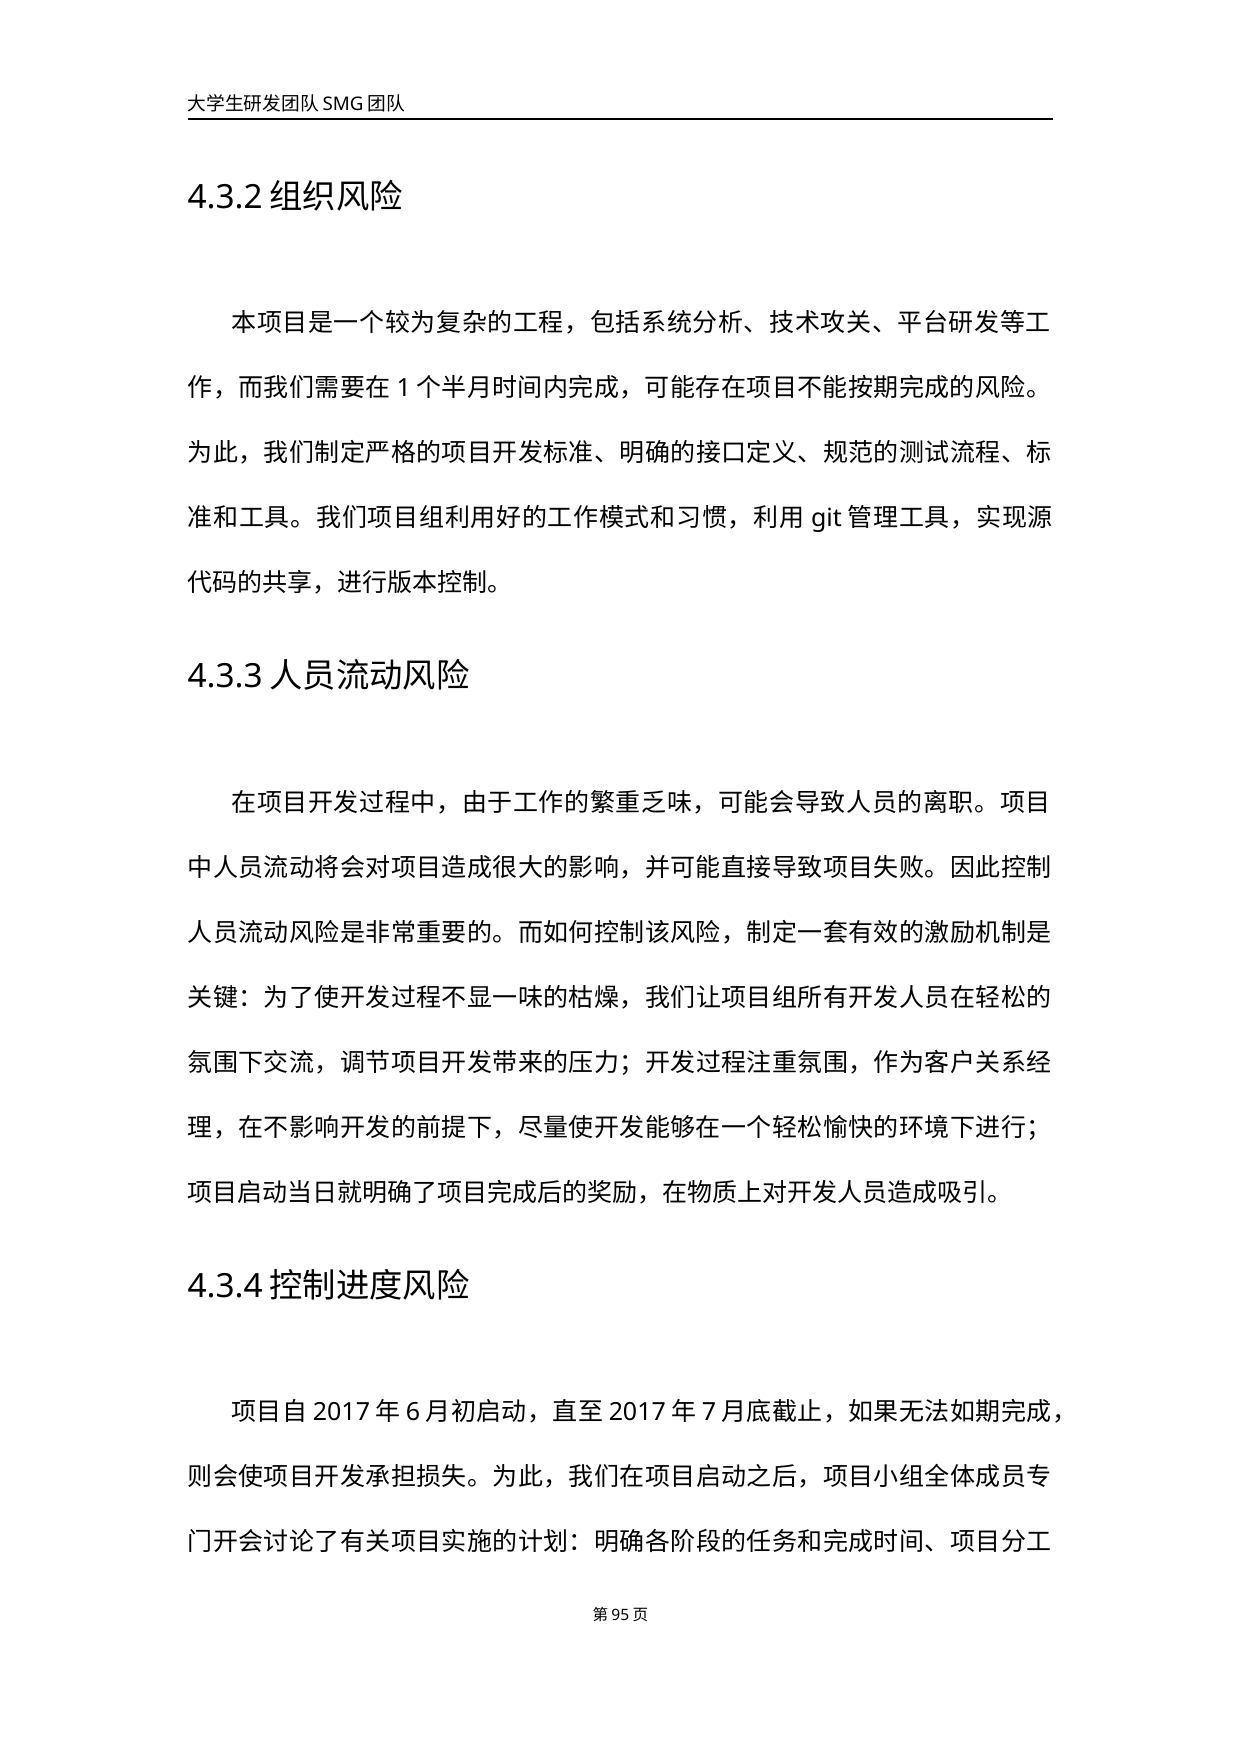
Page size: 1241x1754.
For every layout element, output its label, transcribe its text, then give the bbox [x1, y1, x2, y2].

subtitle 4.3.3人员流动风险 [187, 641, 1053, 706]
subtitle 4.3.2组织风险 [187, 161, 1053, 226]
text 在项目开发过程中，由于工作的繁重乏味，可能会导致人员的离职。项目中人员流动将会对项目造成很大的影响，并可能直接导致项目失败。因此控制人员流动风险是非常重要的。而如何控制该风险，制定一套有效的激励机制是关键：为了使开发过程不显一味的枯燥，我们让项目组所有开发人员在轻松的氛围下交流，调节项目开发带来的压力；开发过程注重氛围，作为客户关系经理，在不影响开发的前提下，尽量使开发能够在一个轻松愉快的环境下进行；项目启动当日就明确了项目完成后的奖励，在物质上对开发人员造成吸引。 [187, 768, 1053, 1223]
subtitle 4.3.4控制进度风险 [187, 1250, 1053, 1315]
text 本项目是一个较为复杂的工程，包括系统分析、技术攻关、平台研发等工作，而我们需要在1个半月时间内完成，可能存在项目不能按期完成的风险。为此，我们制定严格的项目开发标准、明确的接口定义、规范的测试流程、标准和工具。我们项目组利用好的工作模式和习惯，利用git管理工具，实现源代码的共享，进行版本控制。 [187, 288, 1053, 613]
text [187, 1377, 1053, 1572]
